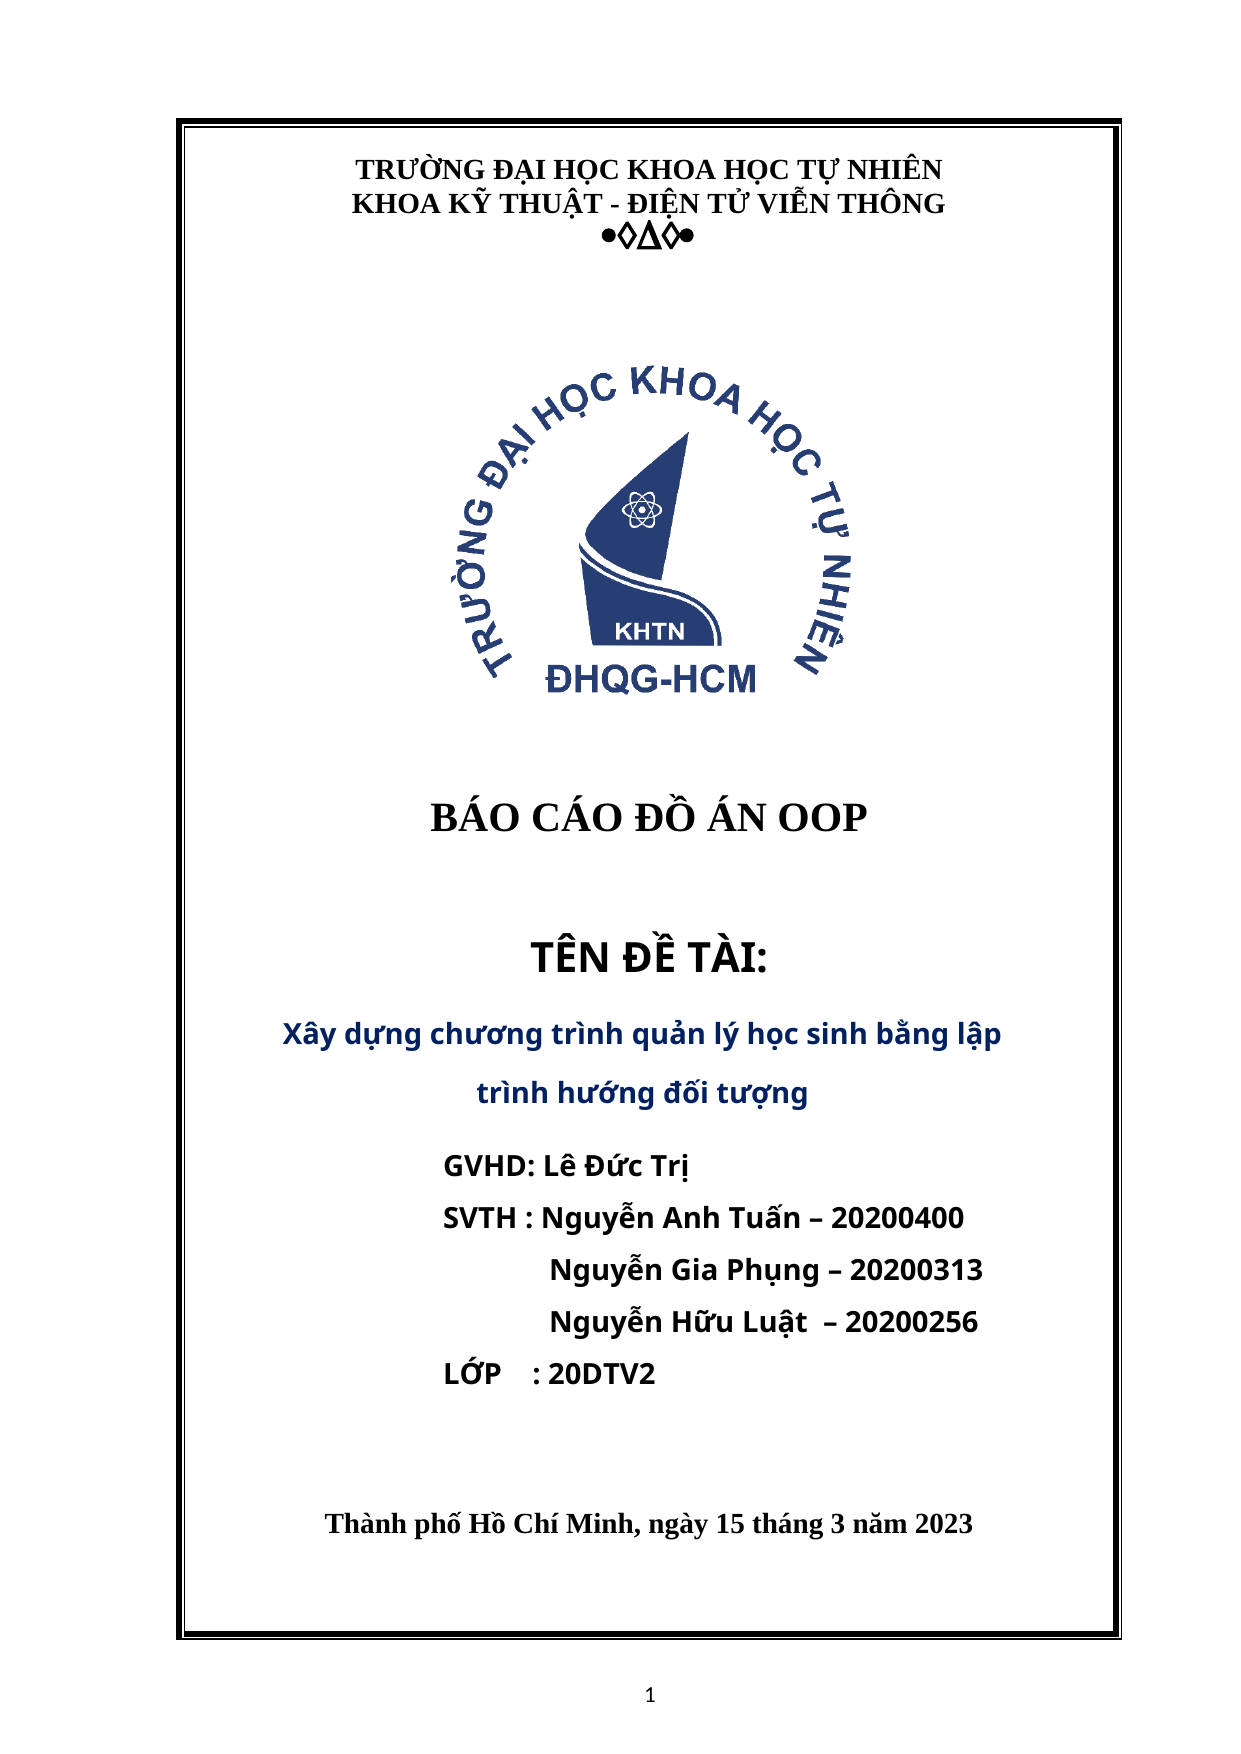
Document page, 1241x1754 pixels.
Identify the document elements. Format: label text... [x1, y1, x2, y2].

table_header TRƯỜNG ĐẠI HỌC KHOA HỌC TỰ NHIÊN KHOA KỸ THUẬT - ĐIỆN TỬ VIỄN THÔNG BÁO CÁO ĐỒ ÁN OOP TÊN ĐỀ TÀI: Xây dựng chương trình quản lý học sinh bằng lập trình hướng đối tượng GVHD: Lê Đức Trị SVTH : Nguyễn Anh Tuấn – 20200400 Nguyễn Gia Phụng – 20200313 Nguyễn Hữu Luật – 20200256 LỚP : 20DTV2 Thành phố Hồ Chí Minh, ngày 15 tháng 3 năm 2023 [185, 128, 1113, 1631]
picture [376, 276, 924, 760]
